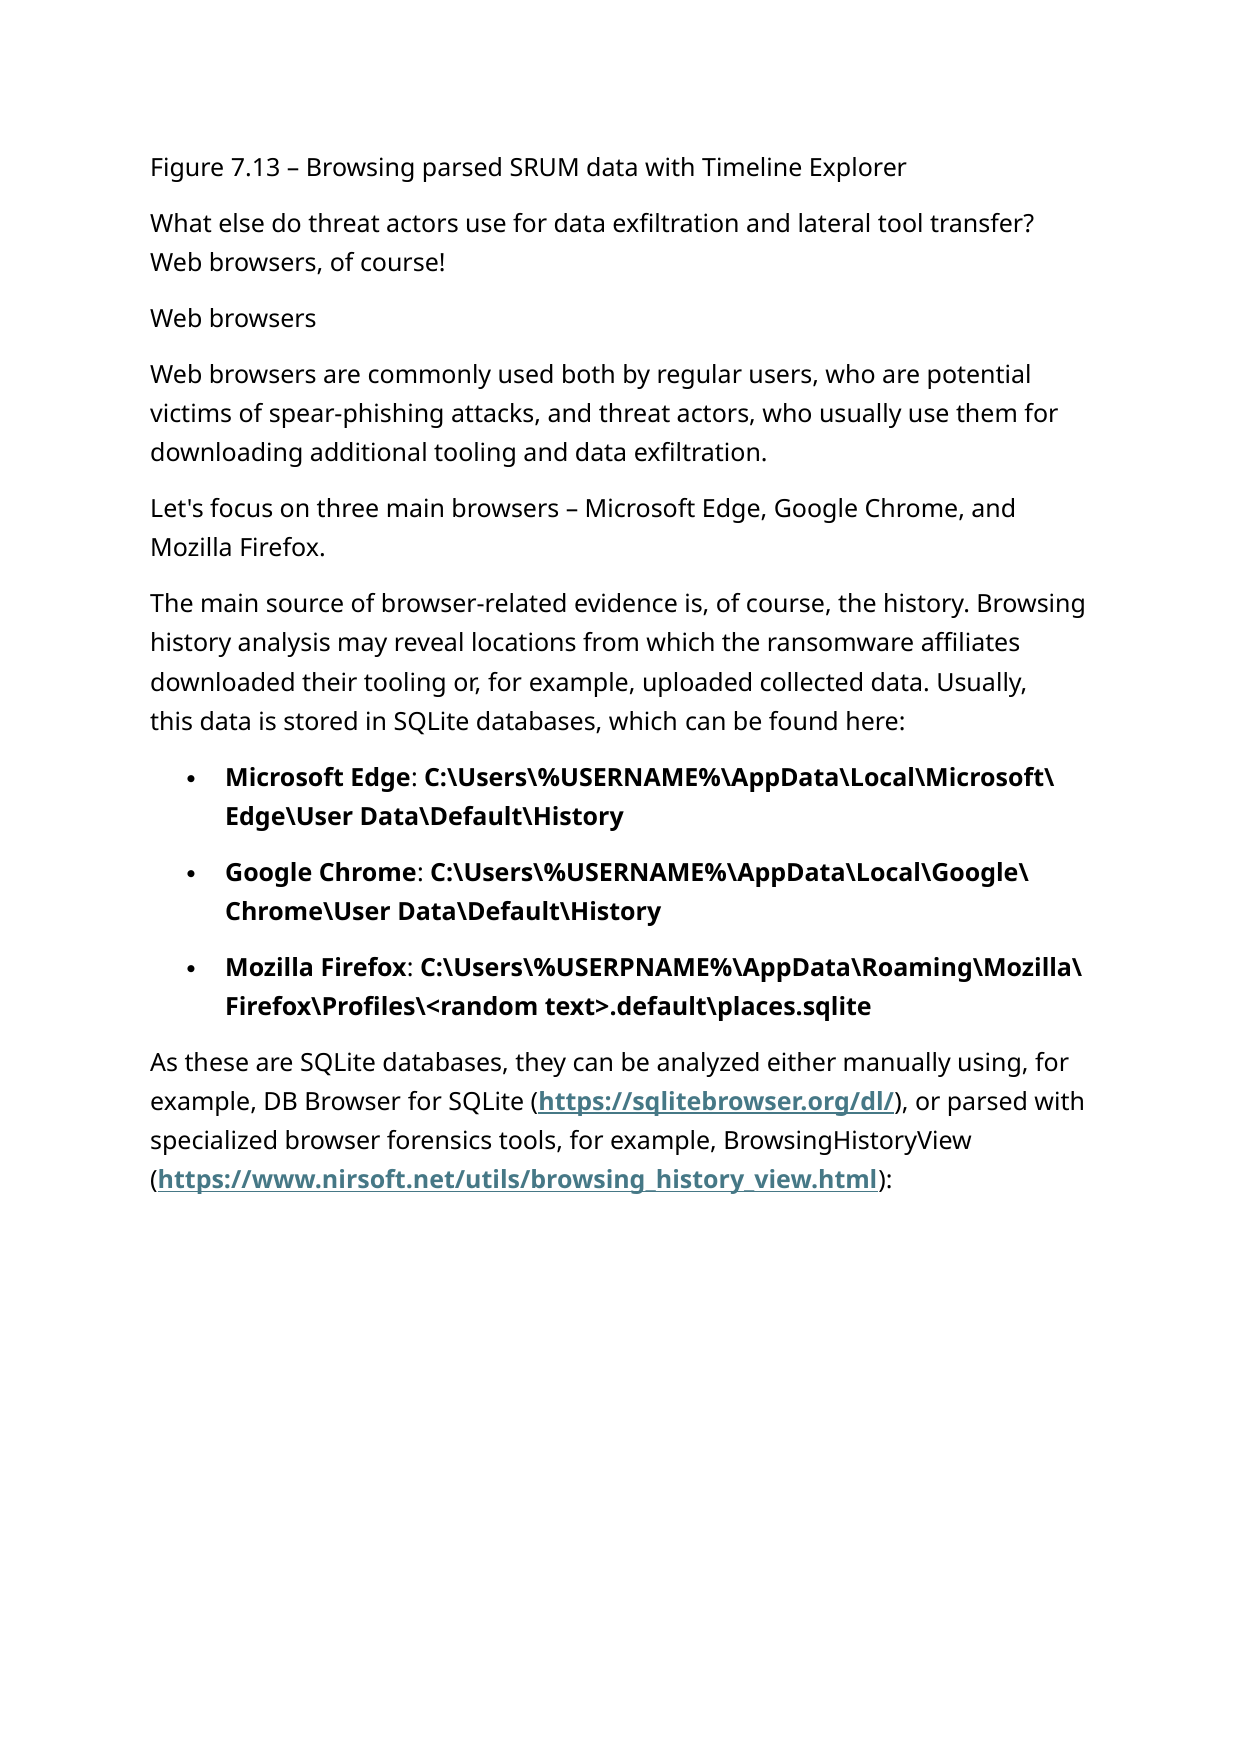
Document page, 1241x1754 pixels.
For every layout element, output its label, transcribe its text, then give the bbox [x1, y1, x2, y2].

text As these are SQLite databases, they can be analyzed either manually using, for example, DB Browser for SQLite (https://sqlitebrowser.org/dl/), or parsed with specialized browser forensics tools, for example, BrowsingHistoryView (https://www.nirsoft.net/utils/browsing_history_view.html): [150, 1044, 1090, 1196]
list Google Chrome: C:\Users\%USERNAME%\AppData\Local\Google\Chrome\User Data\Default\History [187, 854, 1090, 927]
list Mozilla Firefox: C:\Users\%USERPNAME%\AppData\Roaming\Mozilla\Firefox\Profiles\<random text>.default\places.sqlite [187, 949, 1090, 1022]
text Let's focus on three main browsers – Microsoft Edge, Google Chrome, and Mozilla Firefox. [150, 491, 1090, 564]
text Figure 7.13 – Browsing parsed SRUM data with Timeline Explorer [150, 150, 1090, 184]
text What else do threat actors use for data exfiltration and lateral tool transfer? Web browsers, of course! [150, 206, 1090, 279]
text The main source of browser-related evidence is, of course, the history. Browsing history analysis may reveal locations from which the ransomware affiliates downloaded their tooling or, for example, uploaded collected data. Usually, this data is stored in SQLite databases, which can be found here: [150, 586, 1090, 737]
text Web browsers are commonly used both by regular users, who are potential victims of spear-phishing attacks, and threat actors, who usually use them for downloading additional tooling and data exfiltration. [150, 357, 1090, 469]
text Web browsers [150, 301, 1090, 335]
list Microsoft Edge: C:\Users\%USERNAME%\AppData\Local\Microsoft\Edge\User Data\Default\History [187, 759, 1090, 832]
